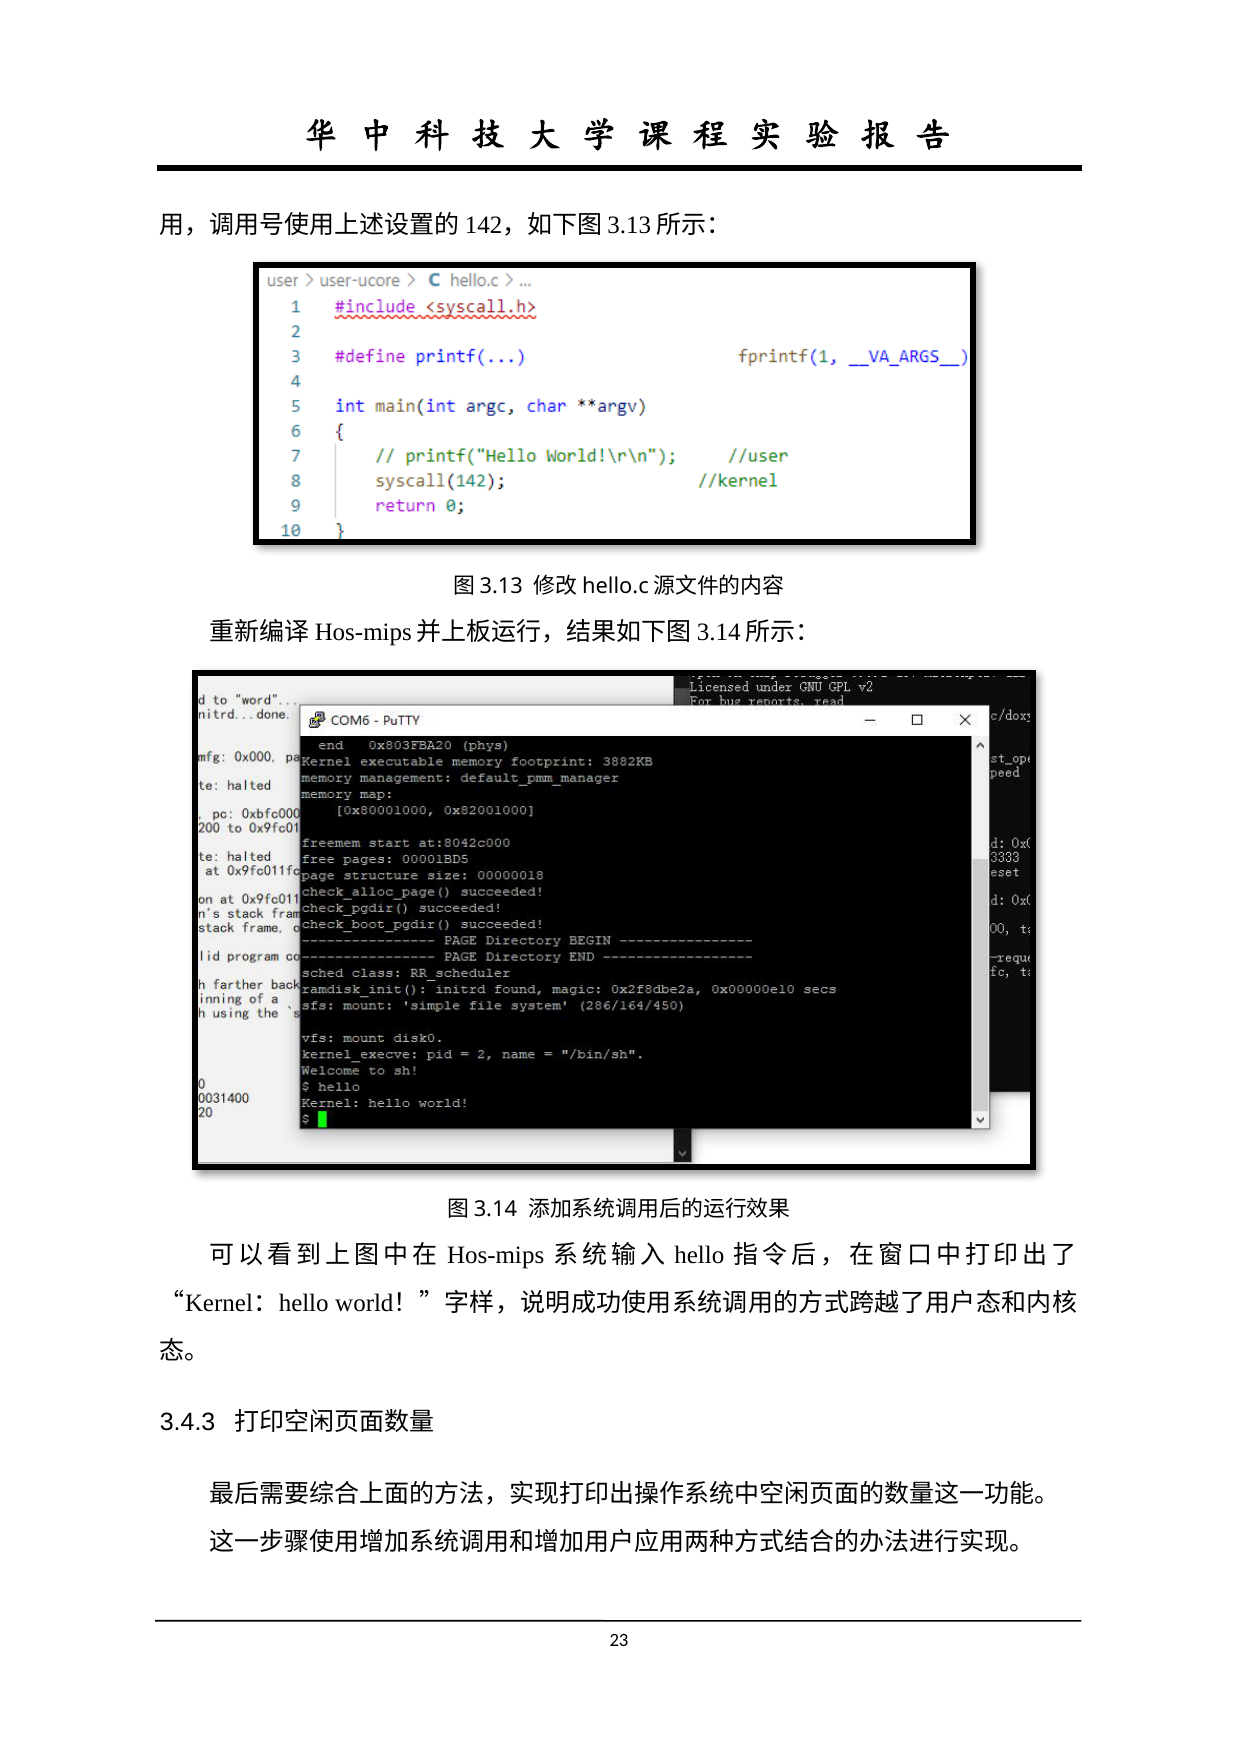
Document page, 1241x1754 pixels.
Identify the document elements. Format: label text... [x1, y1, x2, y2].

text 图3.14 添加系统调用后的运行效果 [159, 1195, 1078, 1220]
picture [198, 676, 1030, 1164]
subtitle 打印空闲页面数量 [159, 1397, 1078, 1444]
text 重新编译Hos-mips并上板运行，结果如下图3.14所示： [159, 606, 1078, 654]
text 最后需要综合上面的方法，实现打印出操作系统中空闲页面的数量这一功能。 [159, 1468, 1078, 1516]
text 这一步骤使用增加系统调用和增加用户应用两种方式结合的办法进行实现。 [159, 1516, 1078, 1564]
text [159, 198, 1078, 246]
picture [259, 268, 970, 539]
text 可以看到上图中在Hos-mips系统输入hello指令后，在窗口中打印出了“Kernel：hello world！”字样，说明成功使用系统调用的方式跨越了用户态和内核态。 [159, 1229, 1078, 1373]
text 图3.13 修改hello.c源文件的内容 [159, 572, 1078, 597]
